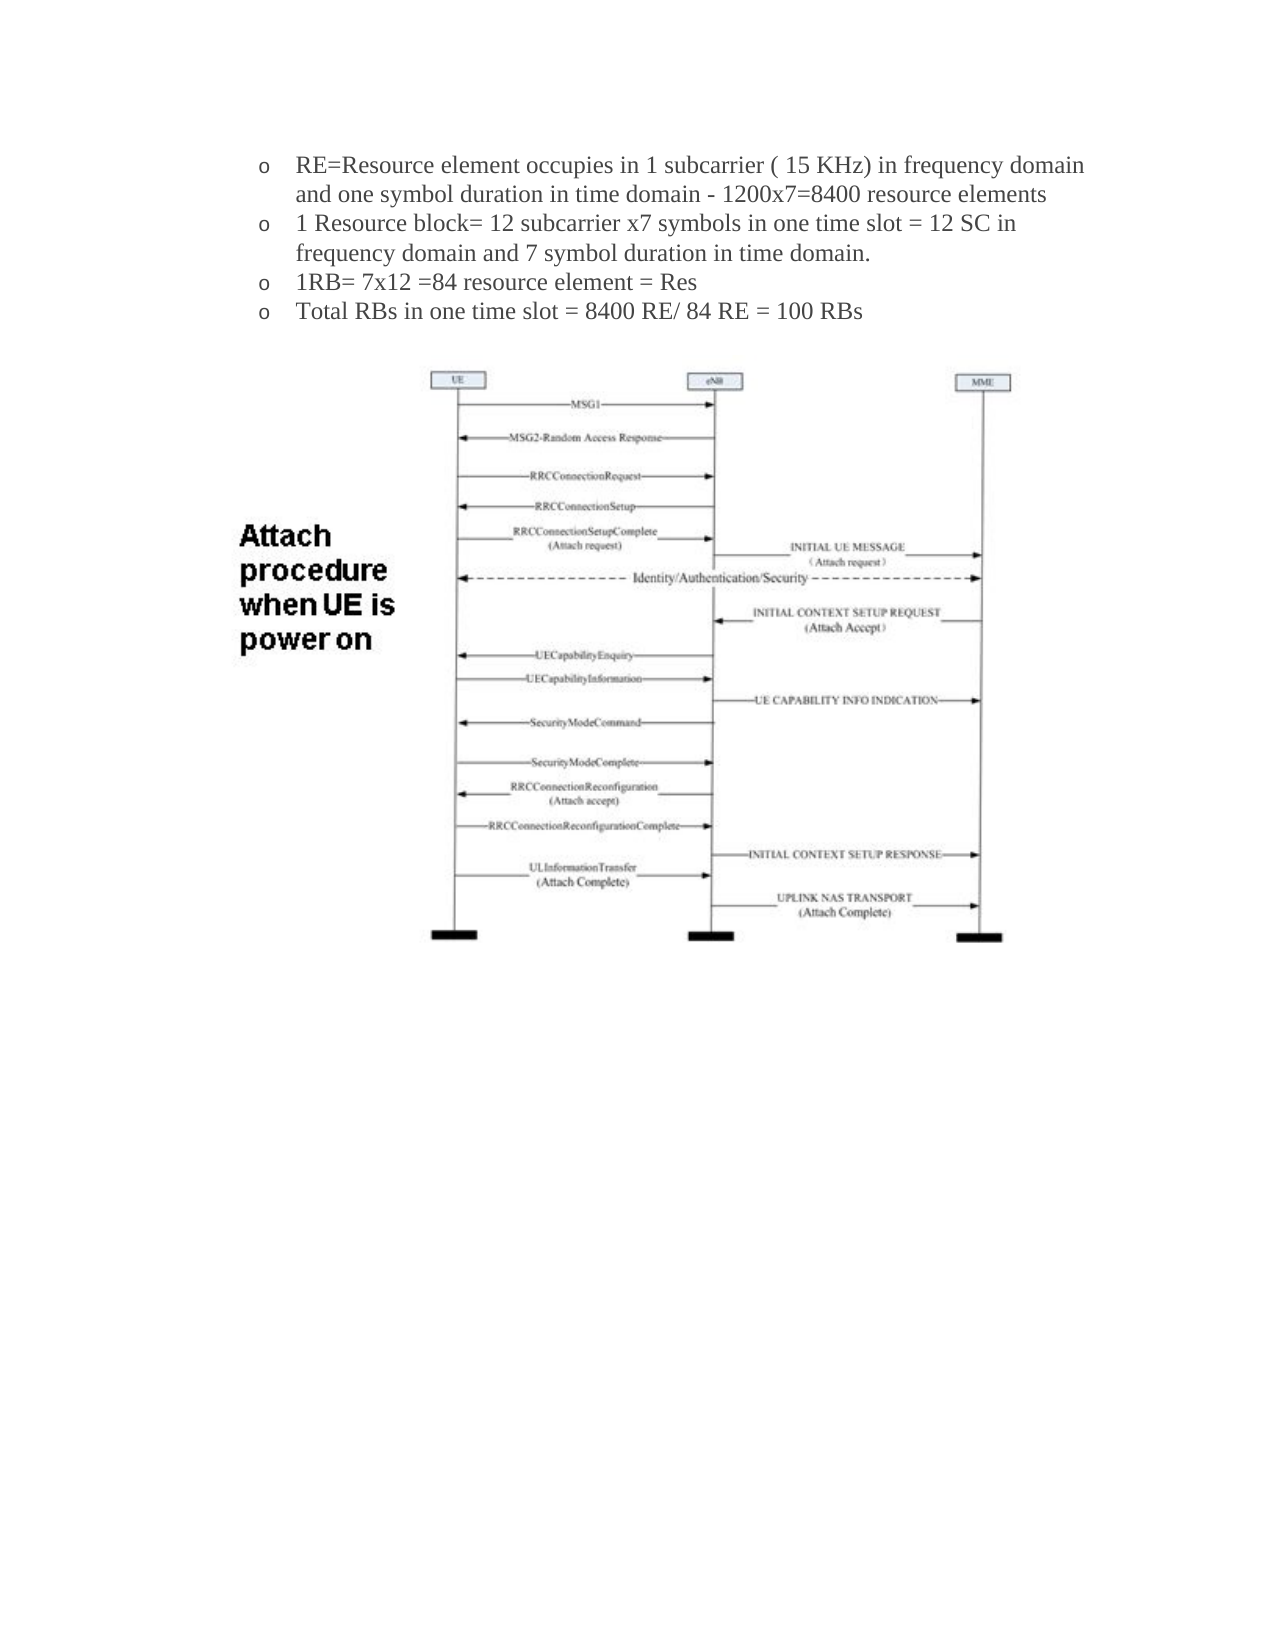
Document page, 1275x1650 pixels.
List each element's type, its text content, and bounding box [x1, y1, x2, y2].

list 1 Resource block= 12 subcarrier x7 symbols in one time slot = 12 SC in frequency domain and 7 symbol duration in time domain. [258, 208, 1109, 267]
picture [207, 355, 1052, 993]
list 1RB= 7x12 =84 resource element = Res [258, 267, 1109, 296]
list RE=Resource element occupies in 1 subcarrier ( 15 KHz) in frequency domain and one symbol duration in time domain - 1200x7=8400 resource elements [258, 150, 1109, 208]
list Total RBs in one time slot = 8400 RE/ 84 RE = 100 RBs [258, 296, 1109, 326]
